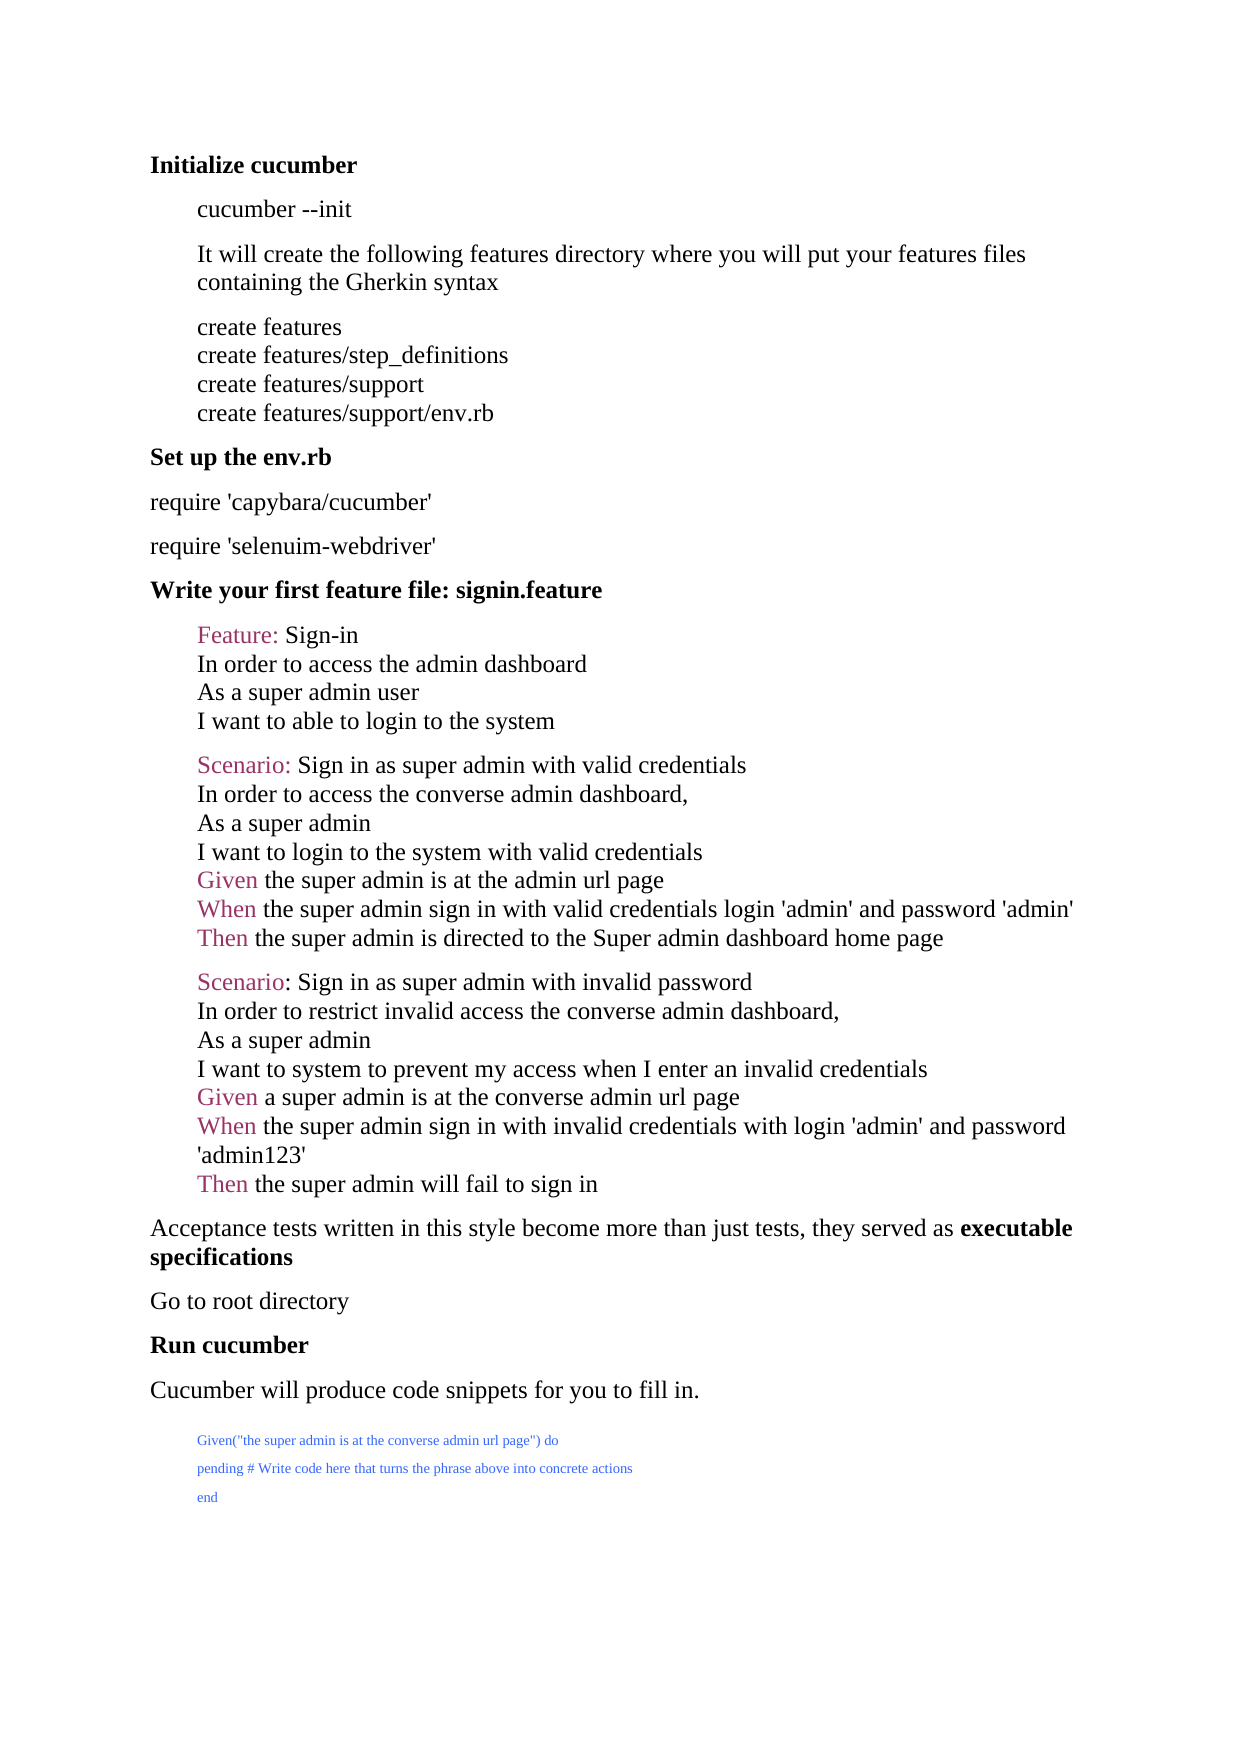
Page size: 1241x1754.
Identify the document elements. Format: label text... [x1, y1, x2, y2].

text Scenario: Sign in as super admin with invalid password In order to restrict invalid access the converse admin dashboard, As a super admin I want to system to prevent my access when I enter an invalid credentials Given a super admin is at the converse admin url page When the super admin sign in with invalid credentials with login 'admin' and password 'admin123' Then the super admin will fail to sign in [197, 967, 1090, 1197]
text Cucumber will produce code snippets for you to fill in. [150, 1375, 1090, 1404]
text Feature: Sign-in In order to access the admin dashboard As a super admin user I want to able to login to the system [197, 620, 1090, 735]
text Given("the super admin is at the converse admin url page") do pending # Write code here that turns the phrase above into concrete actions end [197, 1419, 1090, 1506]
text Initialize cucumber [150, 150, 1090, 179]
text create features create features/step_definitions create features/support create features/support/env.rb [197, 312, 1090, 427]
text require 'capybara/cucumber' [150, 487, 1090, 516]
text Go to root directory [150, 1286, 1090, 1315]
text require 'selenuim-webdriver' [150, 531, 1090, 560]
text Set up the env.rb [150, 442, 1090, 471]
text Write your first feature file: signin.feature [150, 576, 1090, 604]
text Acceptance tests written in this style become more than just tests, they served as executable specifications [150, 1213, 1090, 1271]
text It will create the following features directory where you will put your features files containing the Gherkin syntax [197, 239, 1090, 296]
text Run cucumber [150, 1331, 1090, 1359]
text Scenario: Sign in as super admin with valid credentials In order to access the converse admin dashboard, As a super admin I want to login to the system with valid credentials Given the super admin is at the admin url page When the super admin sign in with valid credentials login 'admin' and password 'admin' Then the super admin is directed to the Super admin dashboard home page [197, 751, 1090, 952]
text cucumber --init [197, 194, 1090, 223]
